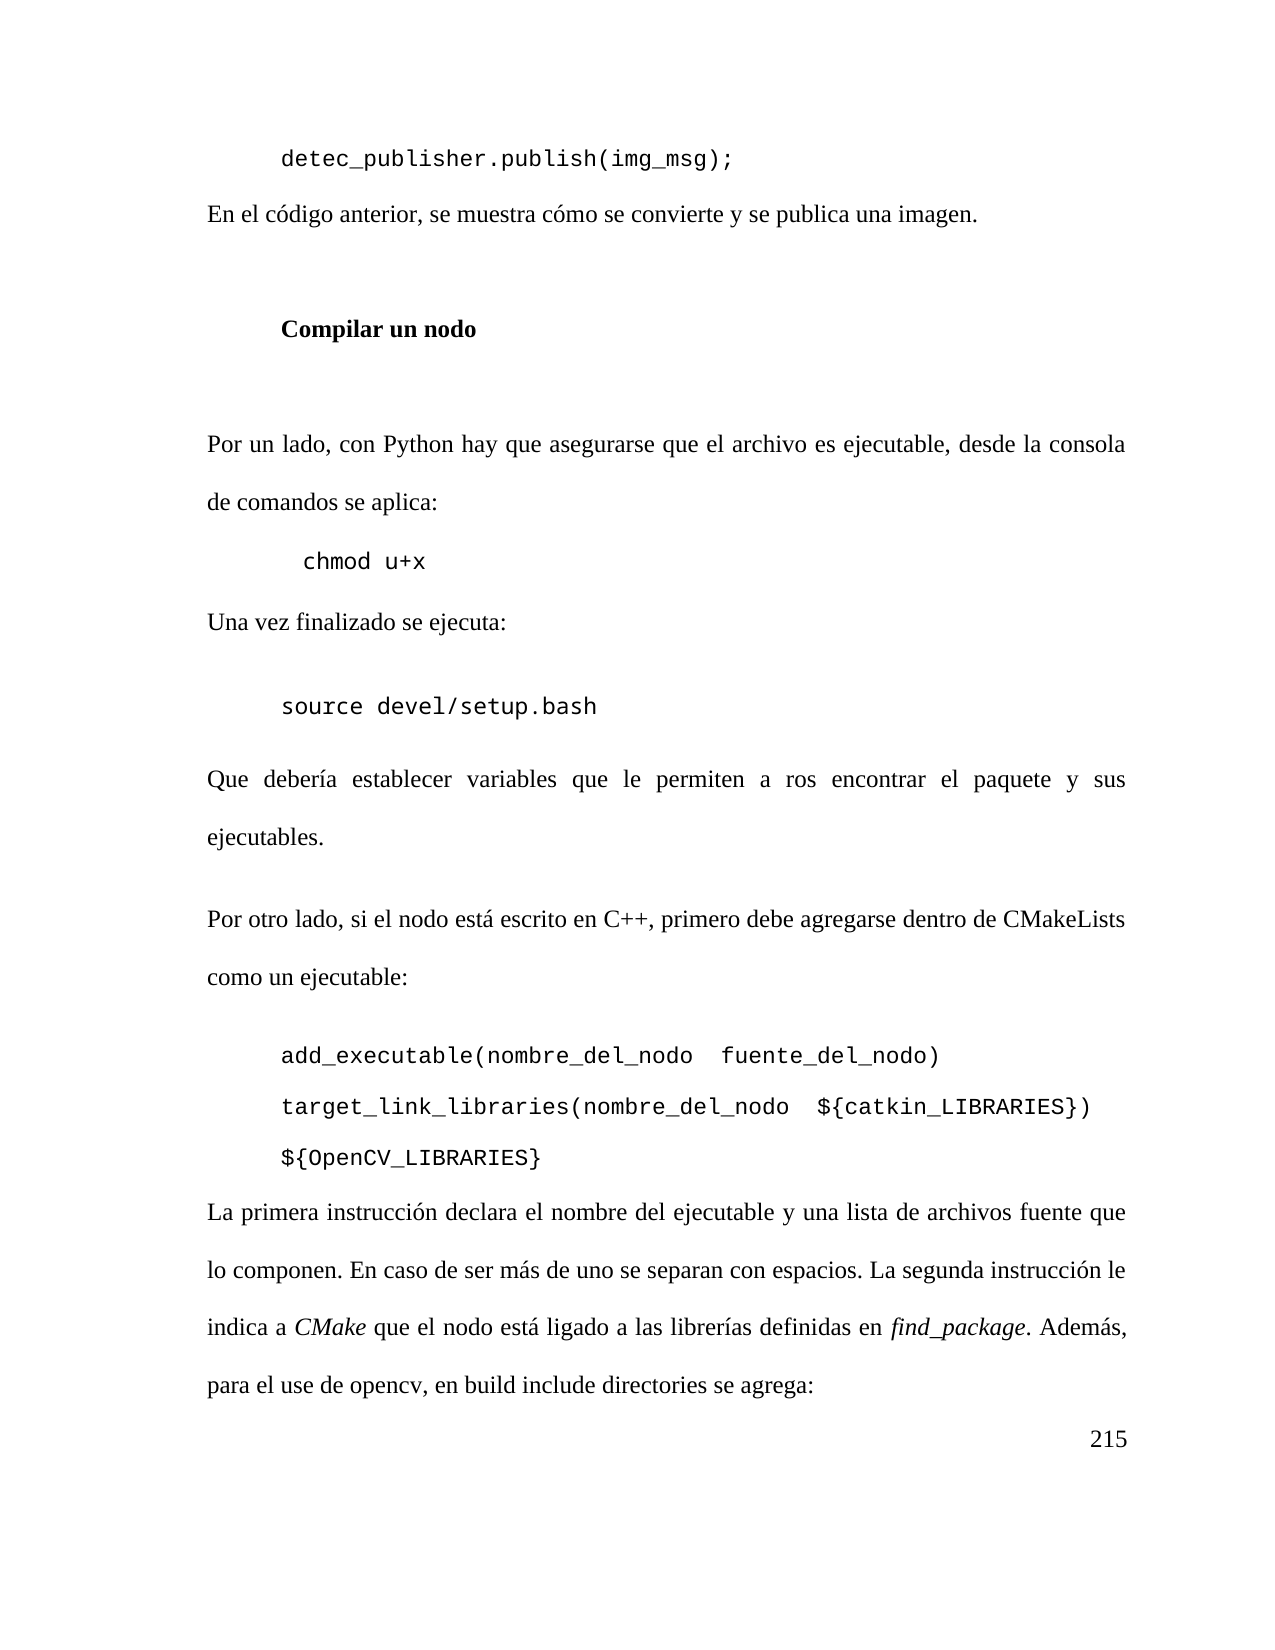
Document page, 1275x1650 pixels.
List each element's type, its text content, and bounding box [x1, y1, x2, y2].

text La primera instrucción declara el nombre del ejecutable y una lista de archivos fuente que lo componen. En caso de ser más de uno se separan con espacios. La segunda instrucción le indica a CMake que el nodo está ligado a las librerías definidas en find_package. Además, para el use de opencv, en build include directories se agrega: [207, 1197, 1127, 1399]
text source devel/setup.bash [207, 689, 1127, 721]
text En el código anterior, se muestra cómo se convierte y se publica una imagen. [207, 199, 1127, 228]
text Compilar un nodo [207, 314, 1127, 343]
text add_executable(nombre_del_nodo fuente_del_nodo) [207, 1044, 1127, 1071]
text ${OpenCV_LIBRARIES} [207, 1146, 1127, 1172]
text Que debería establecer variables que le permiten a ros encontrar el paquete y sus ejecutables. [207, 764, 1127, 851]
text Por otro lado, si el nodo está escrito en C++, primero debe agregarse dentro de CMakeLists como un ejecutable: [207, 904, 1127, 991]
text detec_publisher.publish(img_msg); [281, 148, 1127, 174]
text Una vez finalizado se ejecuta: [207, 607, 1127, 636]
text target_link_libraries(nombre_del_nodo ${catkin_LIBRARIES}) [207, 1096, 1127, 1121]
text chmod u+x [207, 544, 1127, 576]
text Por un lado, con Python hay que asegurarse que el archivo es ejecutable, desde la consola de comandos se aplica: [207, 429, 1127, 516]
